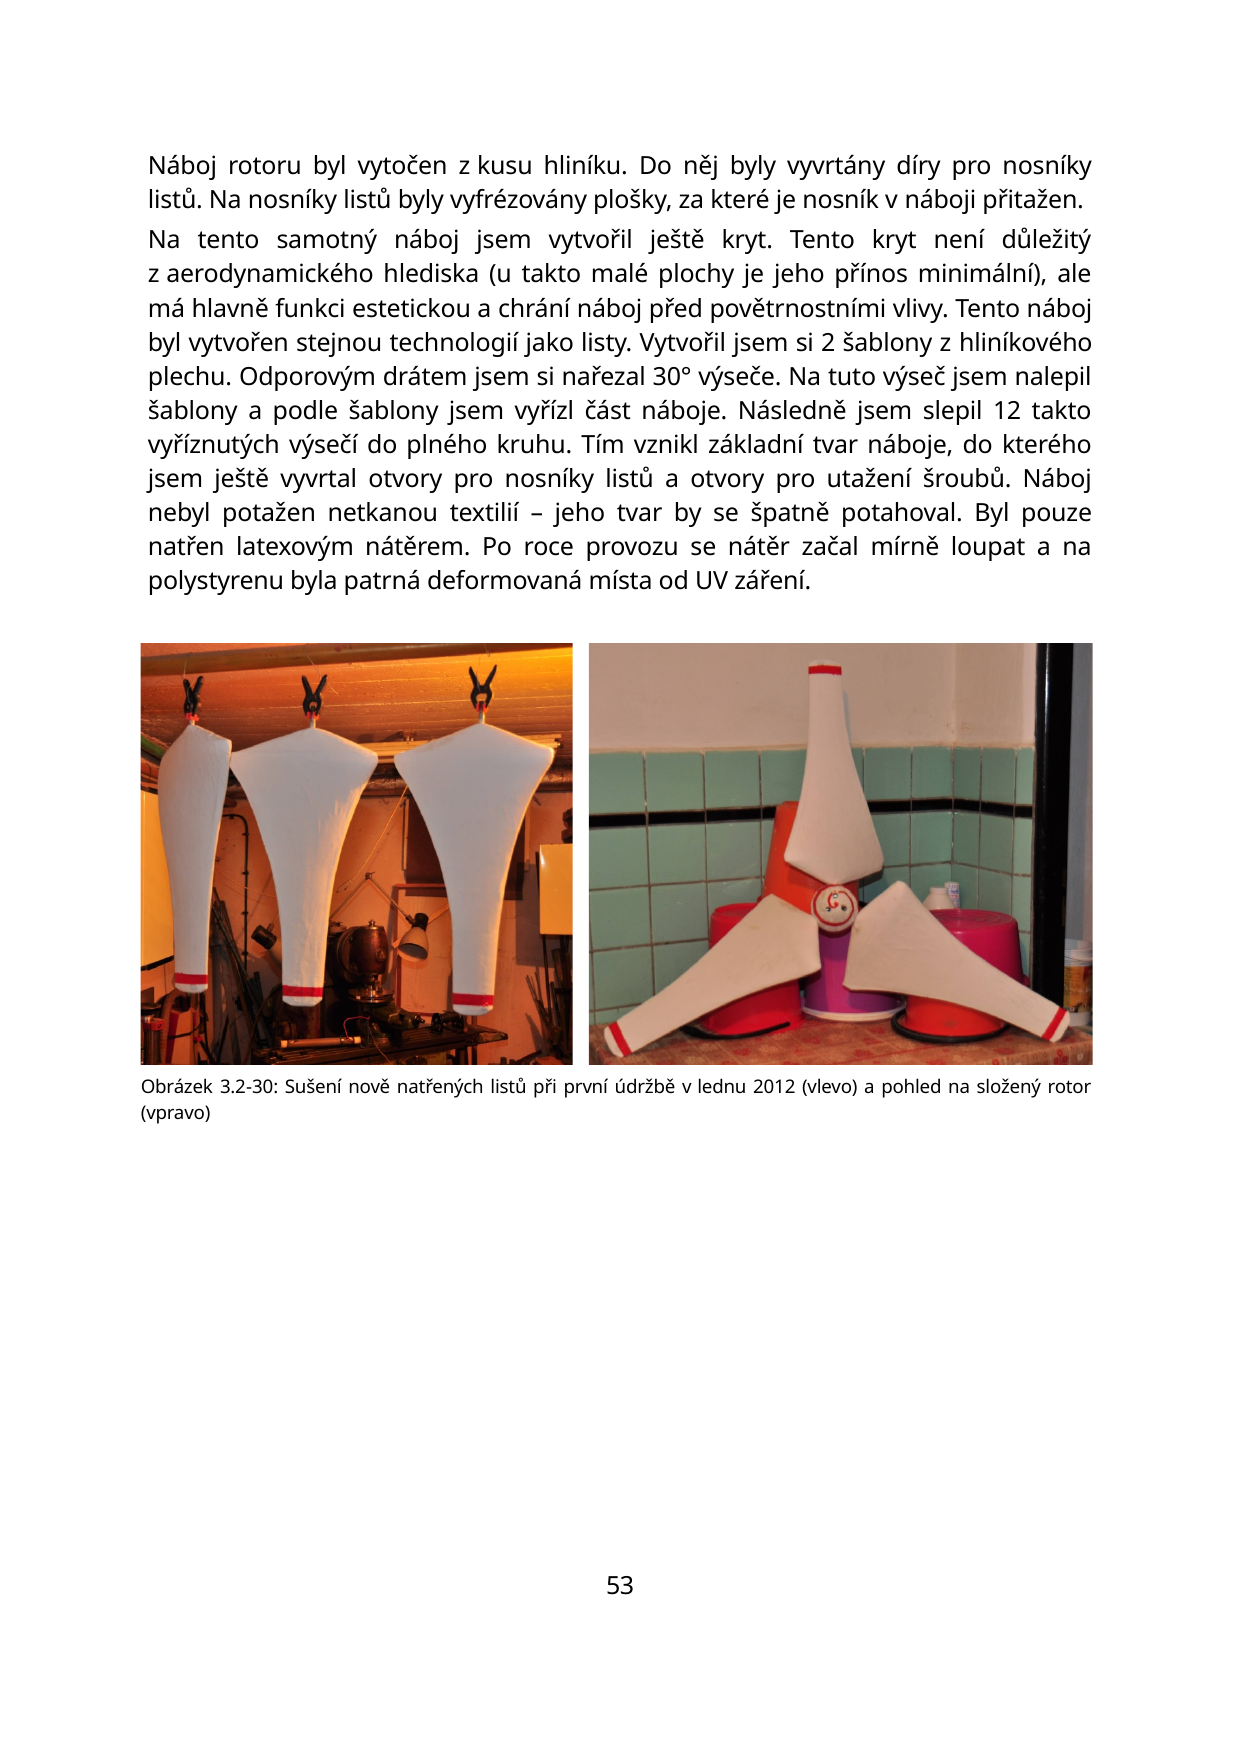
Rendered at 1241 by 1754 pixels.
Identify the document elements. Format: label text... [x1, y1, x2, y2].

text Náboj rotoru byl vytočen z kusu hliníku. Do něj byly vyvrtány díry pro nosníky listů. Na nosníky listů byly vyfrézovány plošky, za které je nosník v náboji přitažen. [148, 148, 1092, 216]
table_header [137, 643, 1104, 1162]
text Na tento samotný náboj jsem vytvořil ještě kryt. Tento kryt není důležitý z aerodynamického hlediska (u takto malé plochy je jeho přínos minimální), ale má hlavně funkci estetickou a chrání náboj před povětrnostními vlivy. Tento náboj byl vytvořen stejnou technologií jako listy. Vytvořil jsem si 2 šablony z hliníkového plechu. Odporovým drátem jsem si nařezal 30° výseče. Na tuto výseč jsem nalepil šablony a podle šablony jsem vyřízl část náboje. Následně jsem slepil 12 takto vyříznutých výsečí do plného kruhu. Tím vznikl základní tvar náboje, do kterého jsem ještě vyvrtal otvory pro nosníky listů a otvory pro utažení šroubů. Náboj nebyl potažen netkanou textilií – jeho tvar by se špatně potahoval. Byl pouze natřen latexovým nátěrem. Po roce provozu se nátěr začal mírně loupat a na polystyrenu byla patrná deformovaná místa od UV záření. [148, 222, 1092, 597]
picture [588, 643, 1093, 1065]
picture [140, 643, 573, 1065]
